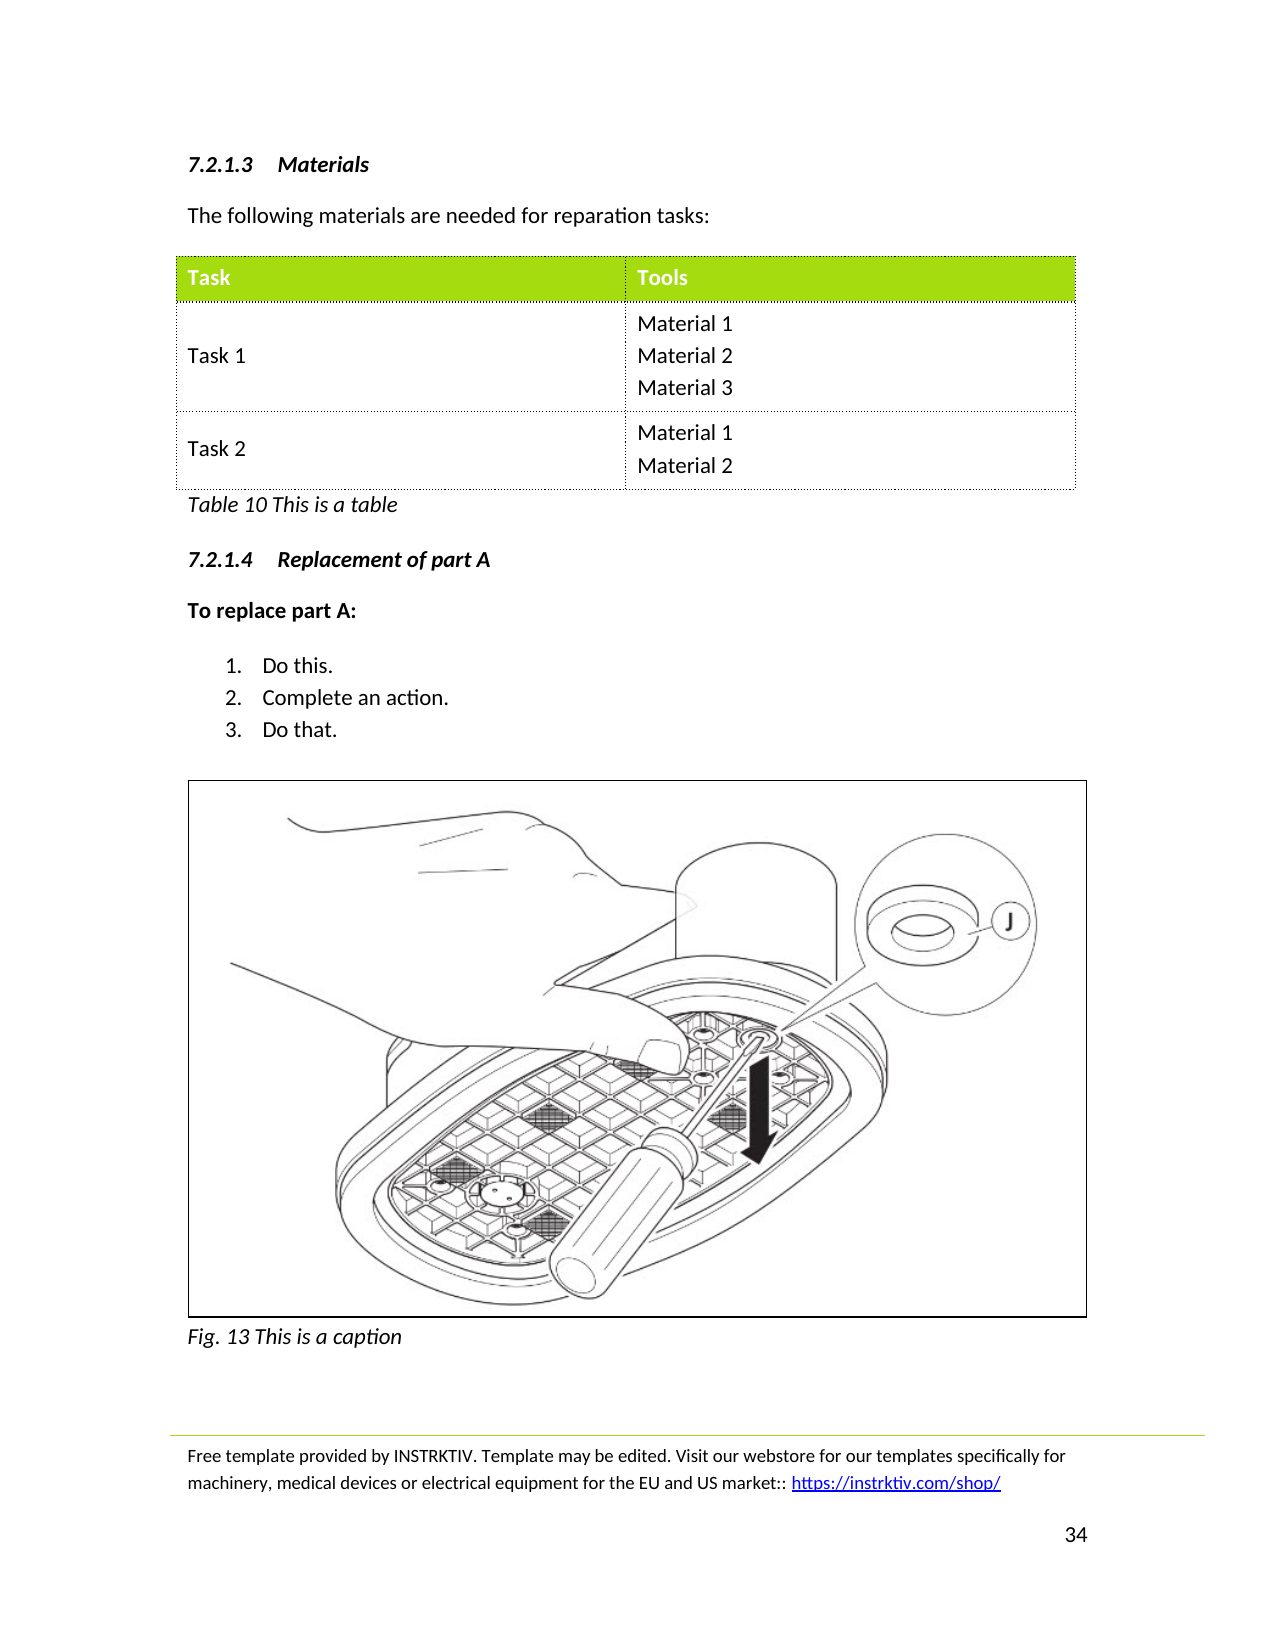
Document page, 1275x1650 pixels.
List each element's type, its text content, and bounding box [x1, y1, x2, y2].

list Complete an action. [225, 683, 1087, 711]
list Do this. [225, 651, 1087, 679]
table_cell Task 1 [176, 301, 626, 411]
list Fig. 13 This is a caption [187, 1322, 1087, 1350]
table_header Tools [626, 256, 1075, 301]
table_cell Task 2 [176, 411, 626, 489]
subtitle Replacement of part A [187, 545, 1087, 573]
subtitle Materials [187, 150, 1087, 178]
table_cell Material 1 Material 2 [626, 411, 1075, 489]
picture [189, 781, 1086, 1316]
list Do that. [225, 715, 1087, 743]
text To replace part A: [187, 596, 1087, 624]
table_header Task [176, 256, 626, 301]
text The following materials are needed for reparation tasks: [187, 201, 1087, 229]
text Table 10 This is a table [187, 490, 1087, 518]
table_cell Material 1 Material 2 Material 3 [626, 301, 1075, 411]
